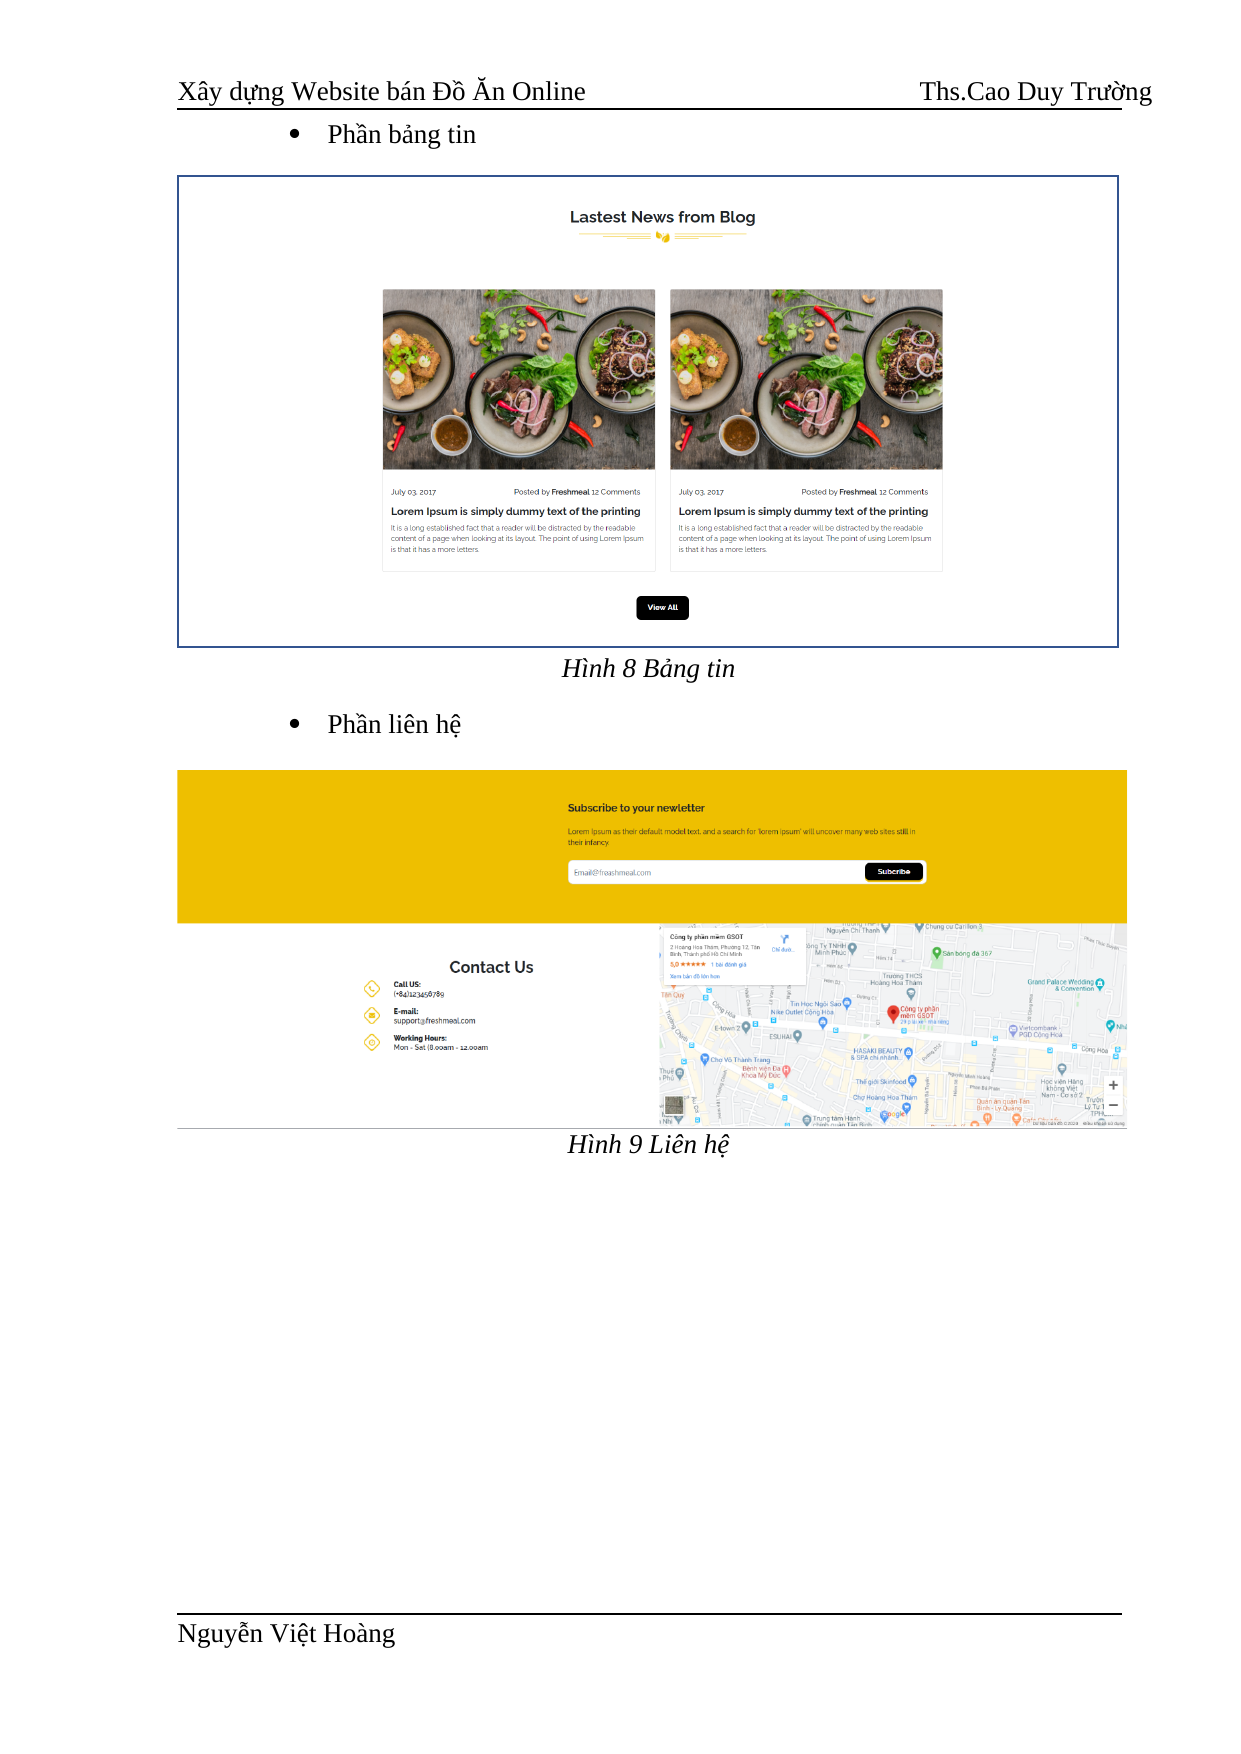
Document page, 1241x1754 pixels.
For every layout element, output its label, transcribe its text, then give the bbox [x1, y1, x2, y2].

picture [177, 770, 1128, 1129]
list Phần liên hệ [290, 708, 1122, 739]
text Hình 8 Bảng tin [177, 652, 1122, 683]
picture [177, 174, 1148, 652]
picture [179, 177, 1117, 646]
text Hình 9 Liên hệ [177, 1129, 1122, 1159]
list Phần bảng tin [290, 118, 1122, 149]
